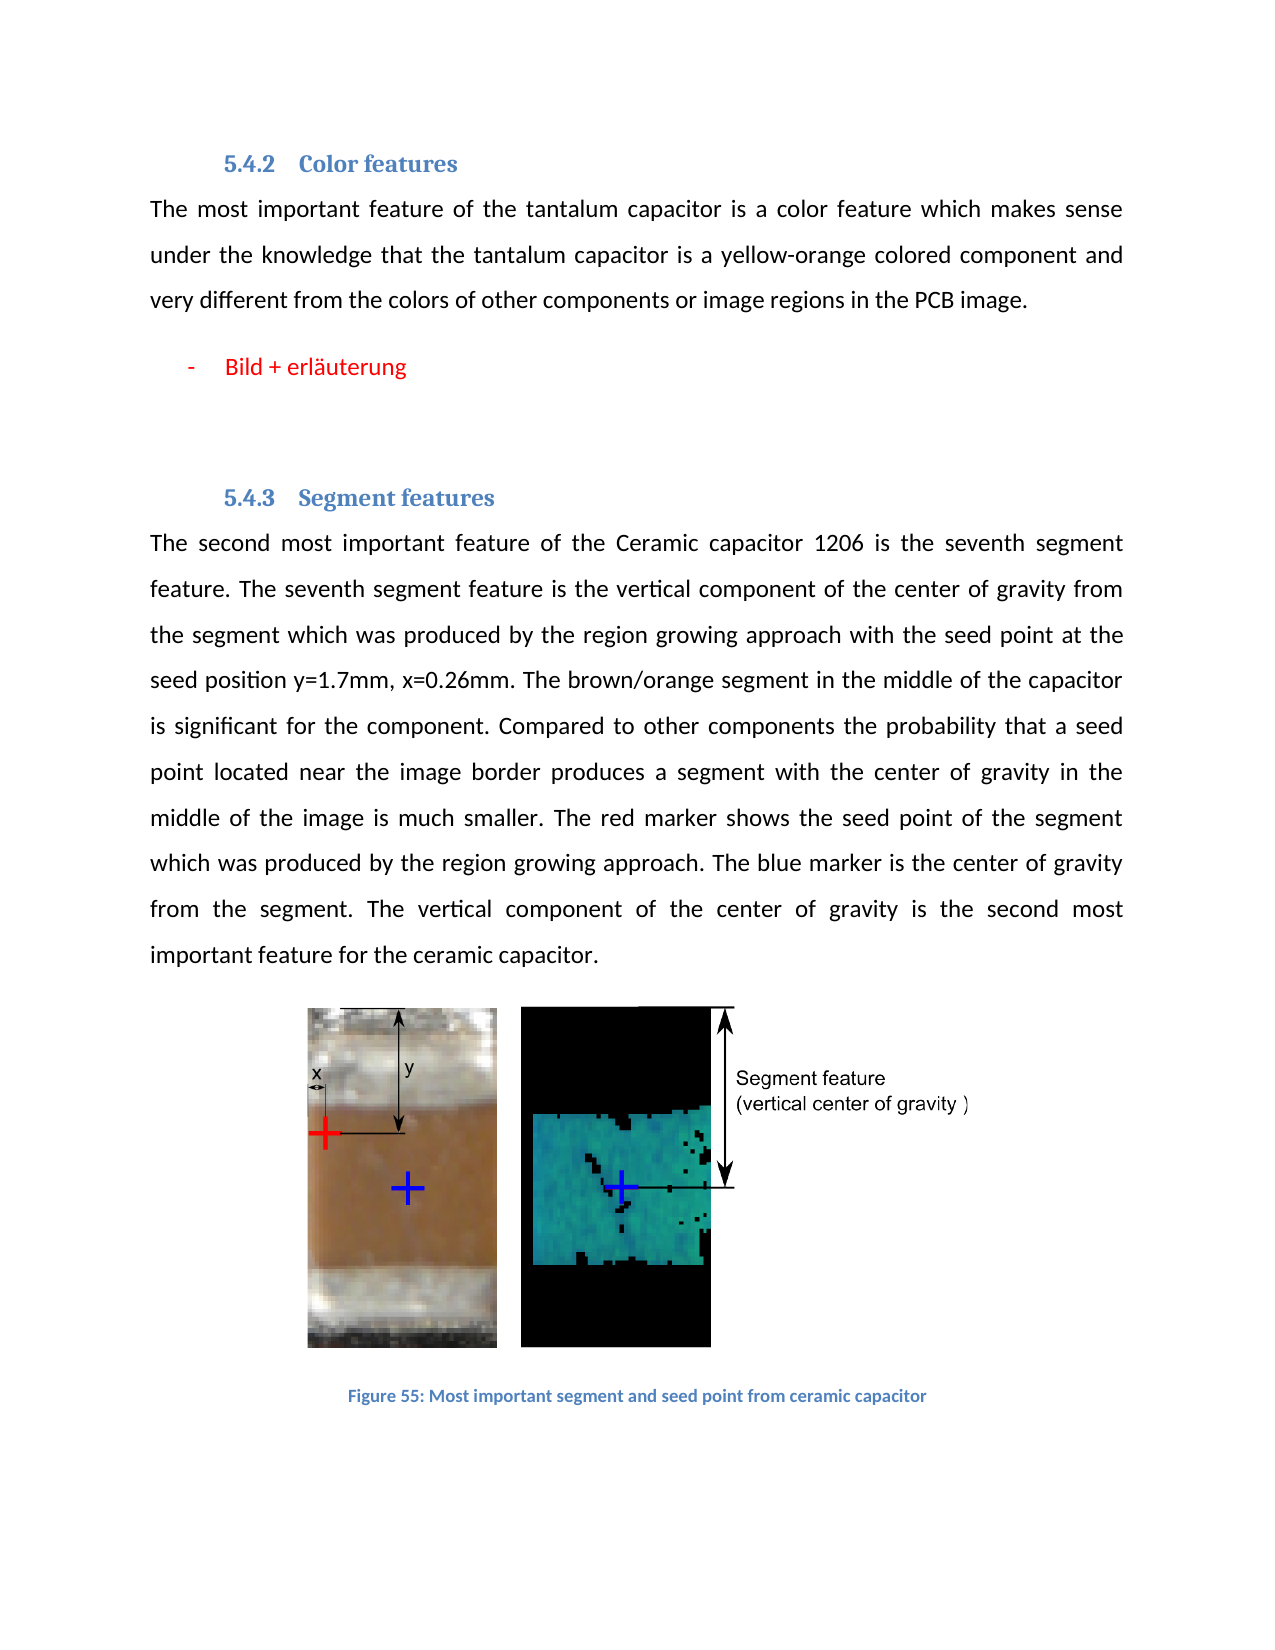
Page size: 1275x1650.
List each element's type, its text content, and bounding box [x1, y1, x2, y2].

text The second most important feature of the Ceramic capacitor 1206 is the seventh segment feature. The seventh segment feature is the vertical component of the center of gravity from the segment which was produced by the region growing approach with the seed point at the seed position y=1.7mm, x=0.26mm. The brown/orange segment in the middle of the capacitor is significant for the component. Compared to other components the probability that a seed point located near the image border produces a segment with the center of gravity in the middle of the image is much smaller. The red marker shows the seed point of the segment which was produced by the region growing approach. The blue marker is the center of gravity from the segment. The vertical component of the center of gravity is the second most important feature for the ceramic capacitor. [150, 527, 1125, 969]
list Bild + erläuterung [187, 351, 1125, 382]
text The most important feature of the tantalum capacitor is a color feature which makes sense under the knowledge that the tantalum capacitor is a yellow-orange colored component and very different from the colors of other components or image regions in the PCB image. [150, 193, 1125, 315]
subtitle Color features [224, 150, 1125, 179]
picture [307, 1005, 968, 1348]
subtitle Segment features [224, 484, 1125, 513]
